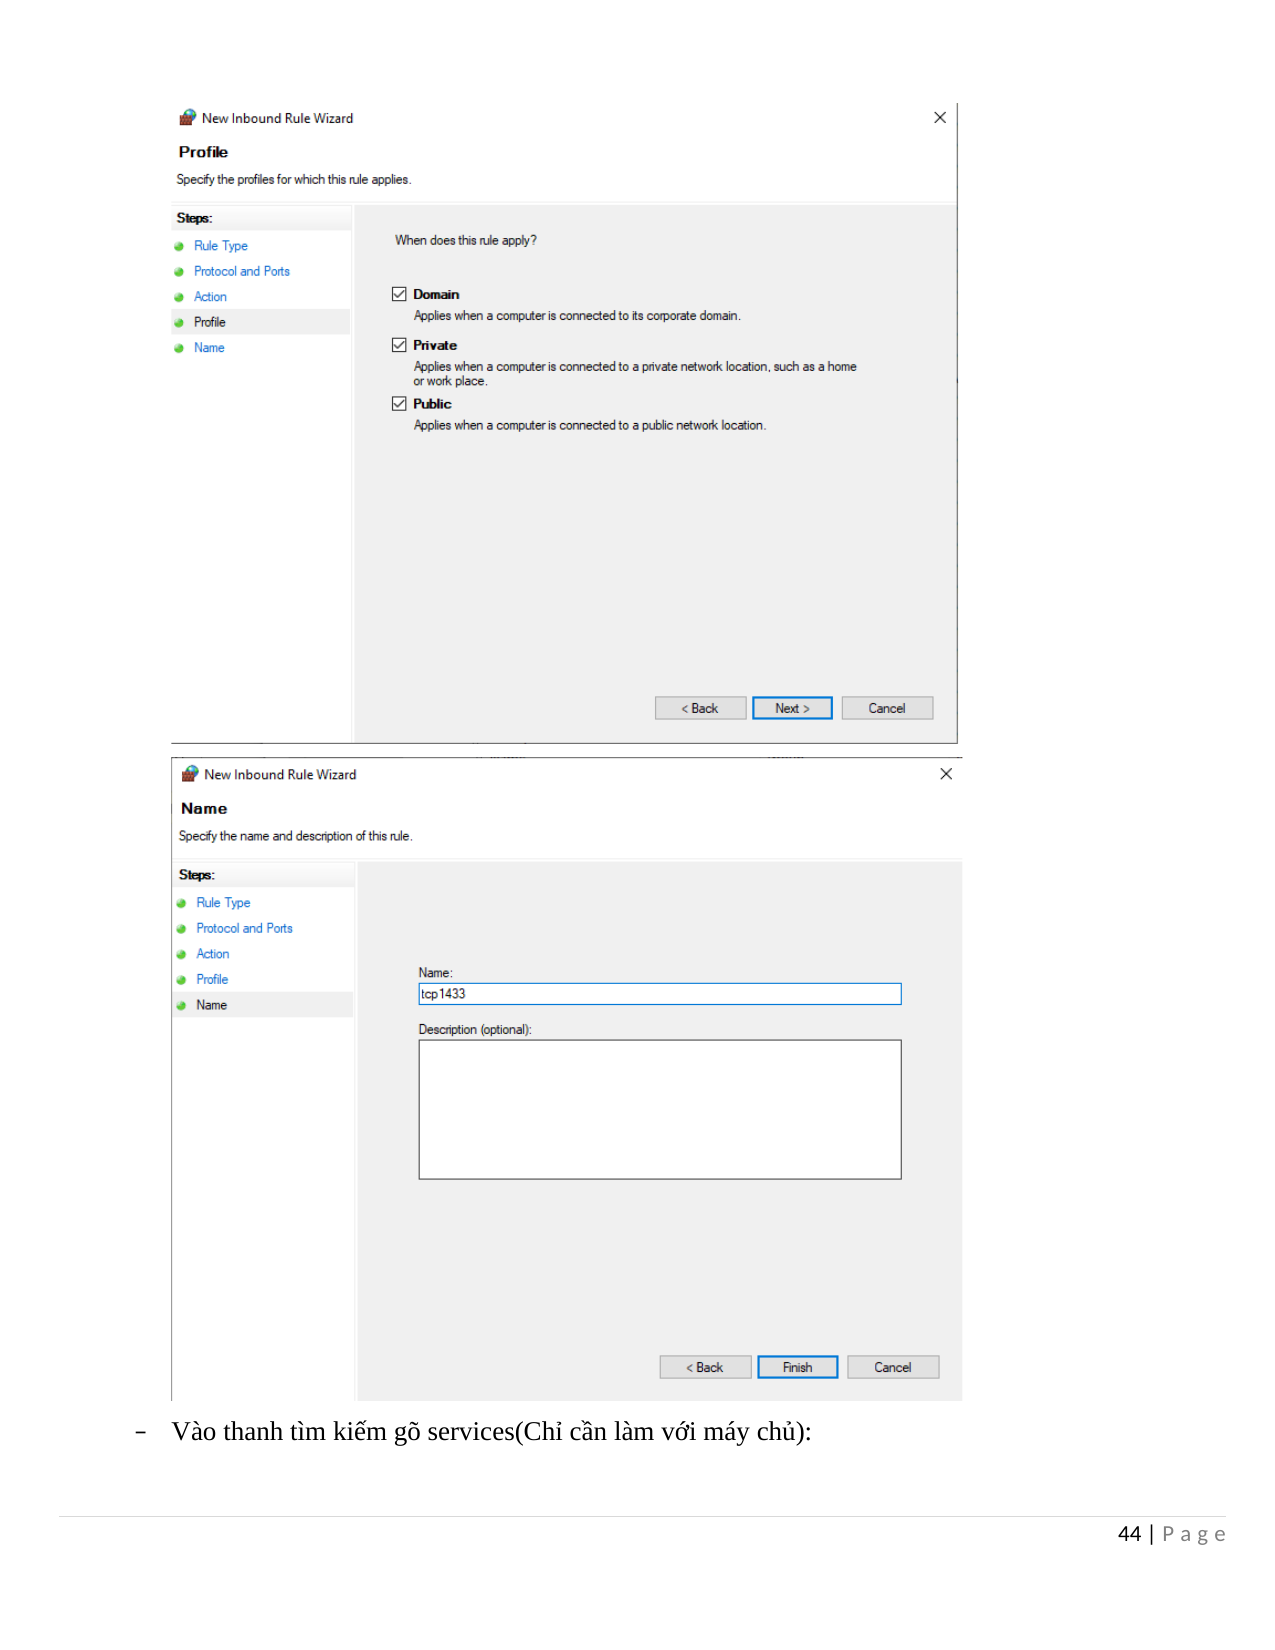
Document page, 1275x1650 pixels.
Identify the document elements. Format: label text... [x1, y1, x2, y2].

list Vào thanh tìm kiếm gõ services(Chỉ cần làm với máy chủ): [134, 1414, 1226, 1448]
picture [171, 757, 963, 1401]
picture [171, 103, 959, 744]
